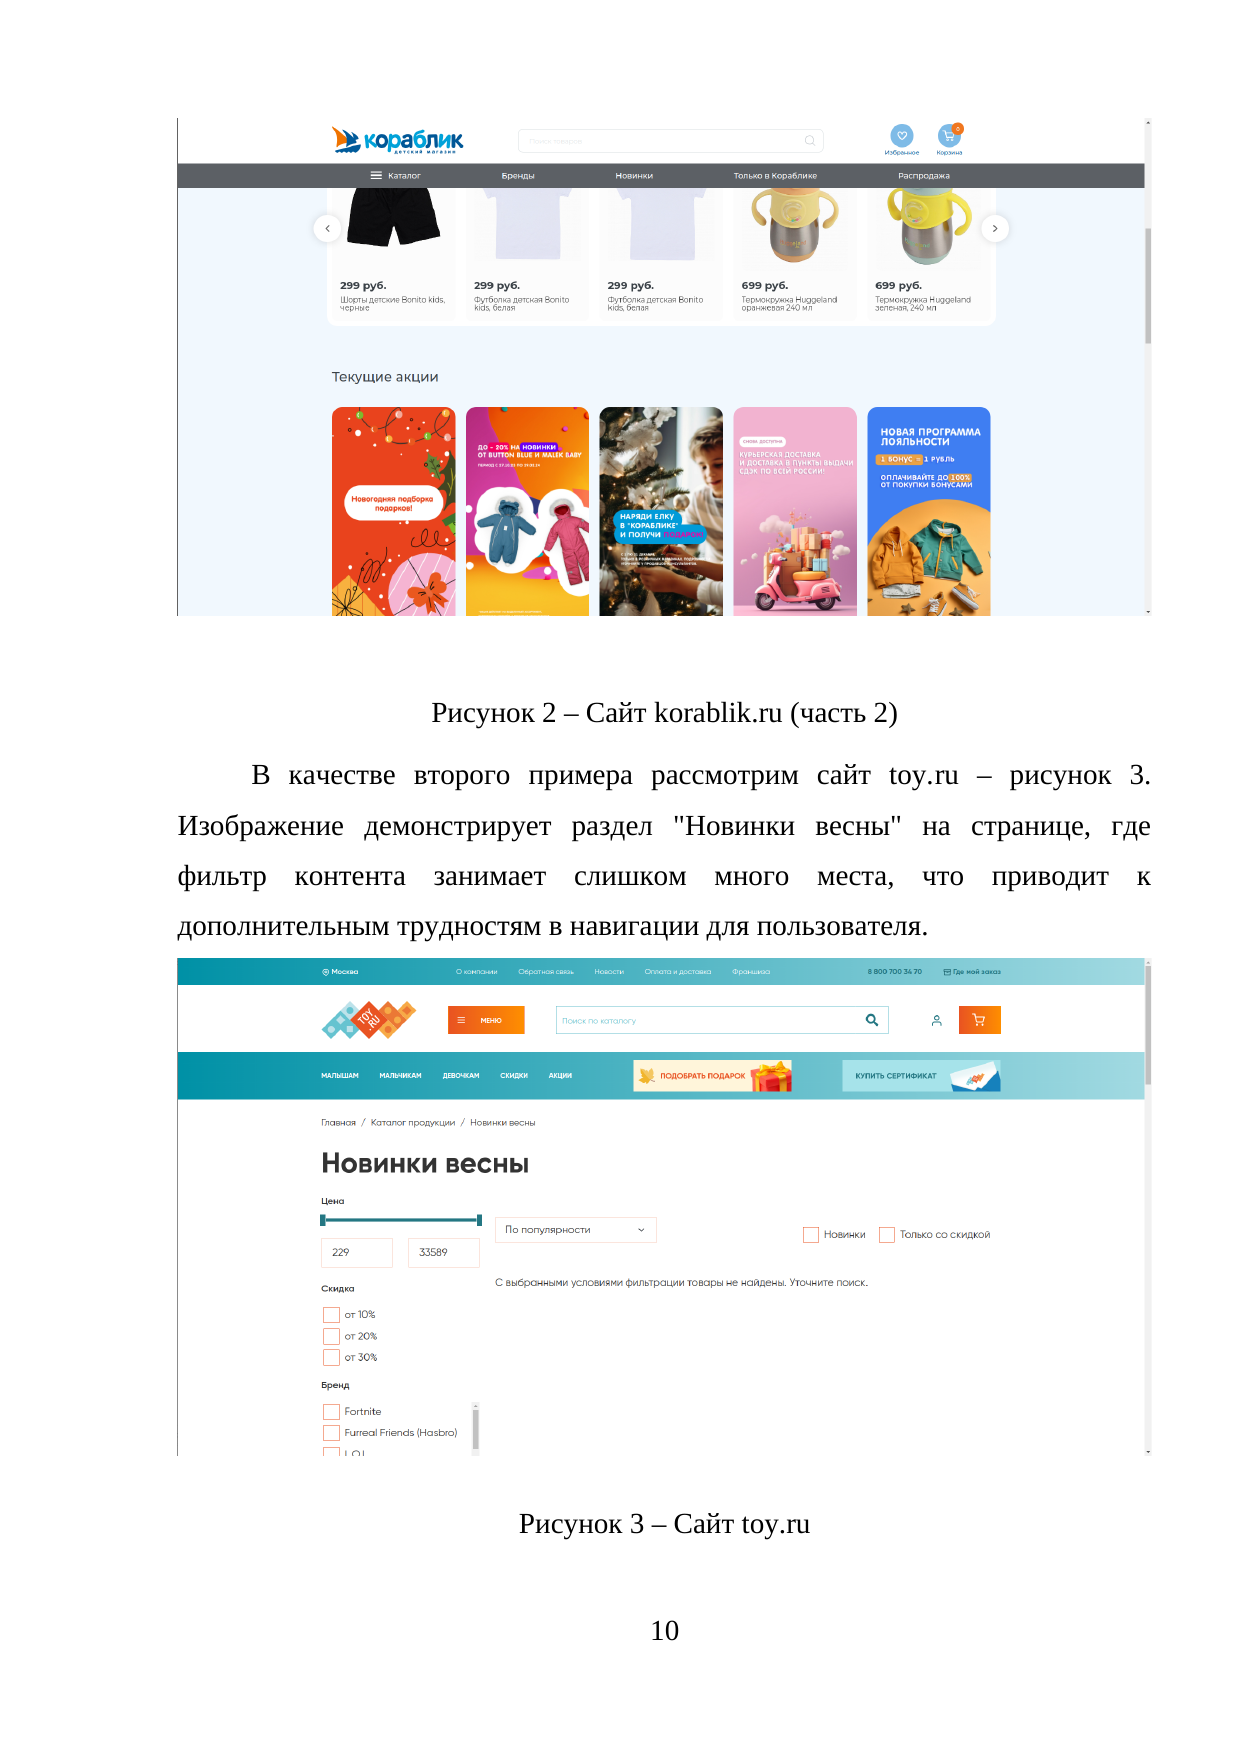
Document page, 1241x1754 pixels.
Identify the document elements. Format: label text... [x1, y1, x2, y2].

text Рисунок 2 – Сайт korablik.ru (часть 2) [177, 695, 1152, 728]
text Рисунок 3 – Сайт toy.ru [177, 1506, 1152, 1539]
picture [177, 118, 1152, 616]
picture [177, 958, 1152, 1456]
text В качестве второго примера рассмотрим сайт toy.ru – рисунок 3. Изображение демонстрирует раздел "Новинки весны" на странице, где фильтр контента занимает слишком много места, что приводит к дополнительным трудностям в навигации для пользователя. [177, 757, 1152, 942]
